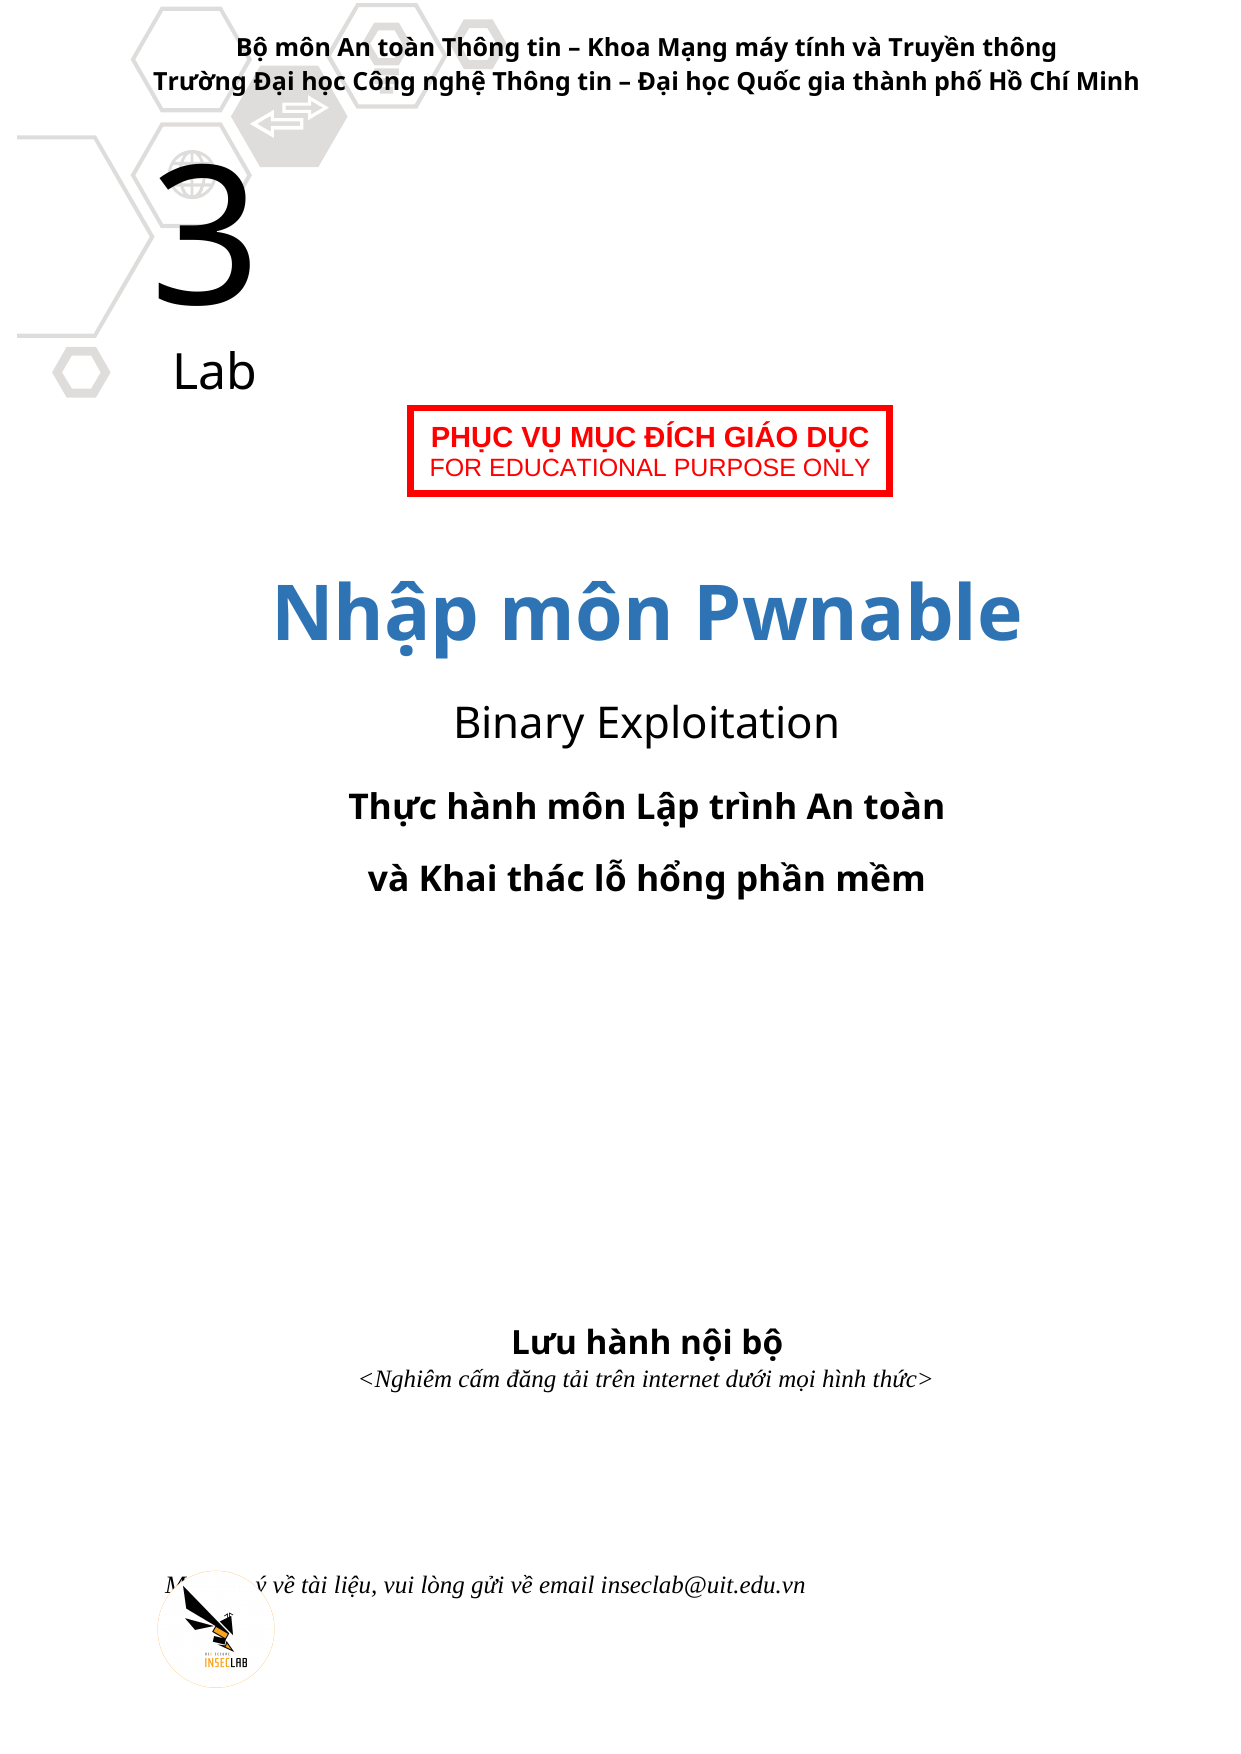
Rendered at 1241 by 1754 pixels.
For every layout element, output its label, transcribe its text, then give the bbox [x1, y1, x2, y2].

text Thực hành môn Lập trình An toàn [150, 781, 1144, 830]
text Binary Exploitation [150, 692, 1144, 752]
text và Khai thác lỗ hổng phần mềm [150, 854, 1144, 902]
text 3 [150, 98, 1144, 361]
text Nhập môn Pwnable [150, 558, 1144, 663]
text <Nghiêm cấm đăng tải trên internet dưới mọi hình thức> [150, 1364, 1144, 1393]
text Lưu hành nội bộ [150, 1319, 1144, 1364]
picture [150, 1563, 282, 1695]
